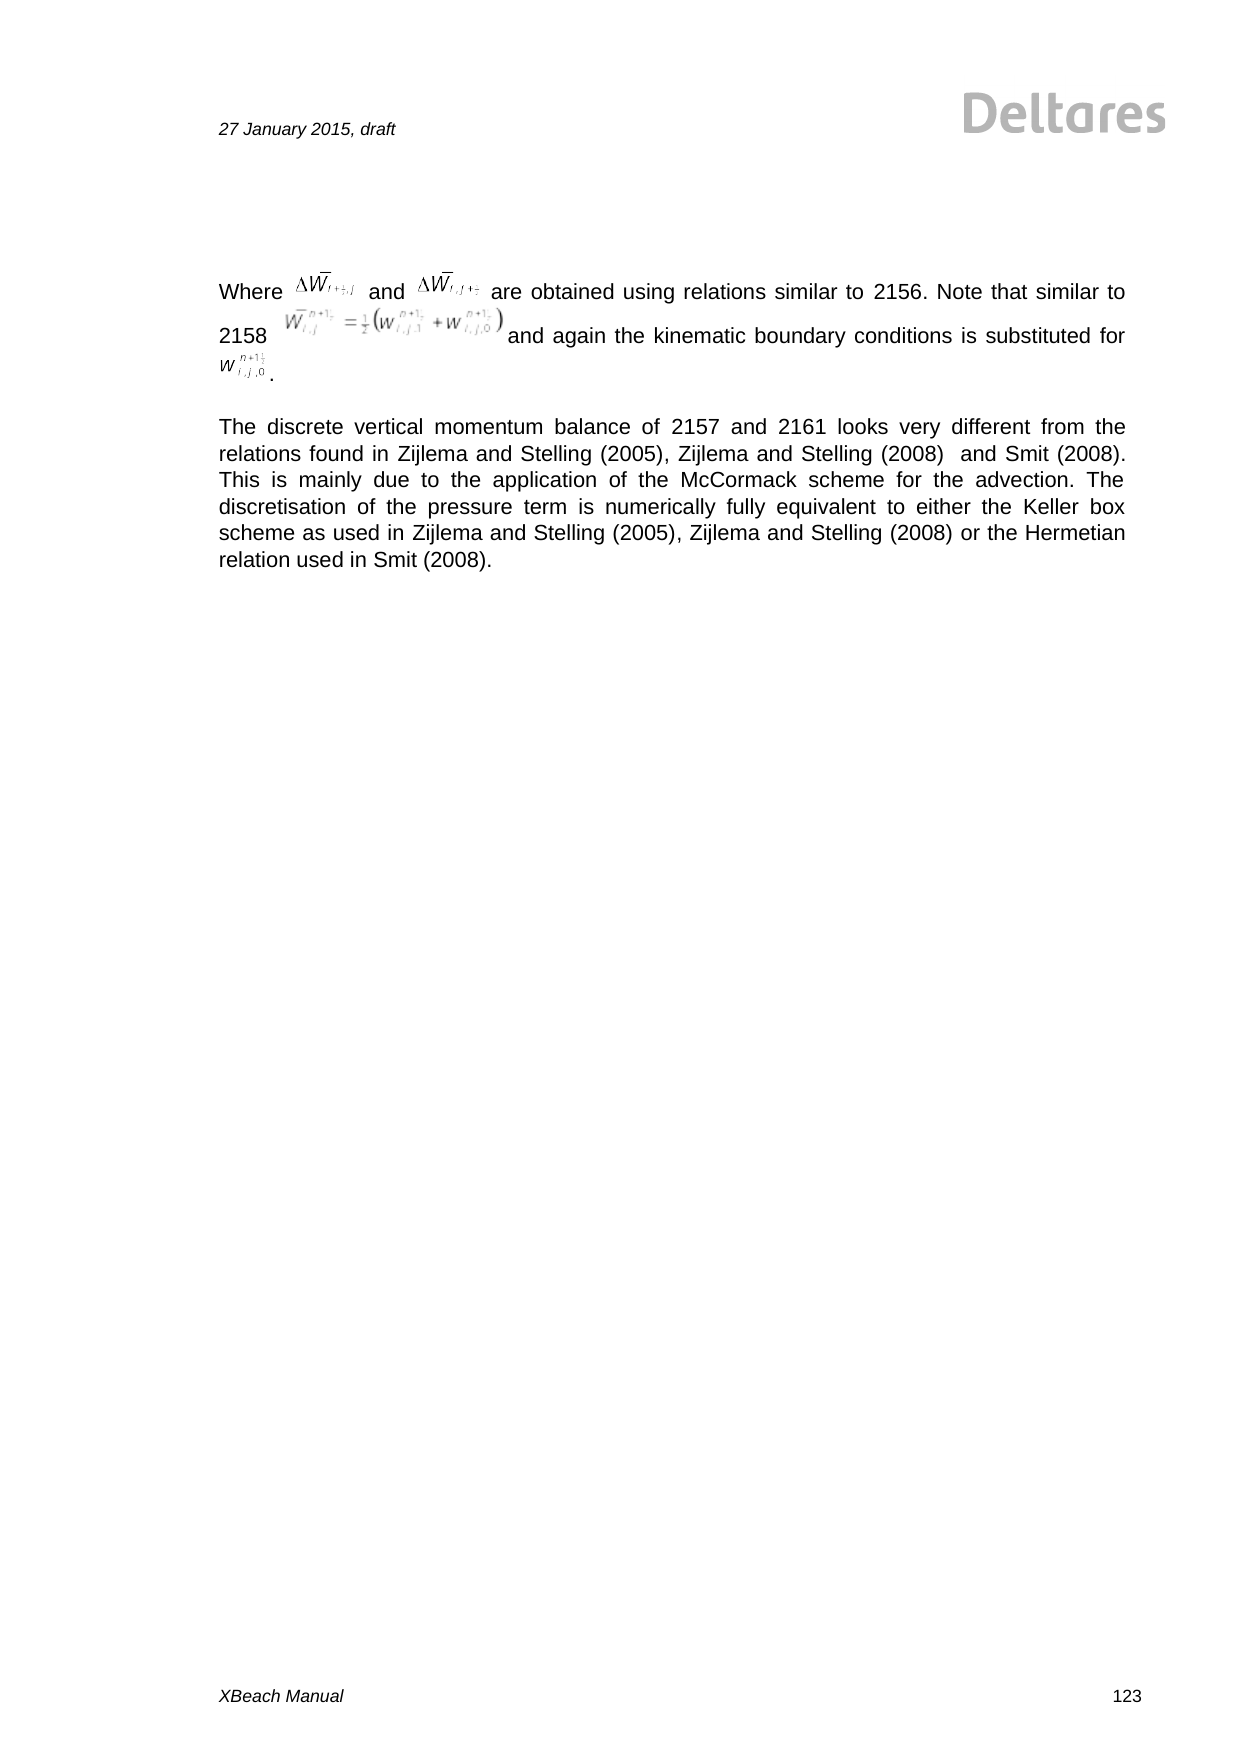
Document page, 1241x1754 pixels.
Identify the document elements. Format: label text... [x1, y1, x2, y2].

picture [964, 75, 1166, 133]
text The discrete vertical momentum balance of and looks very different from the relations found in Zijlema and Stelling (2005), Zijlema and Stelling (2008) and Smit (2008). This is mainly due to the application of the McCormack scheme for the advection. The discretisation of the pressure term is numerically fully equivalent to either the Keller box scheme as used in Zijlema and Stelling (2005), Zijlema and Stelling (2008) or the Hermetian relation used in Smit (2008). [218, 413, 1126, 572]
text Where and are obtained using relations similar to . Note that similar to and again the kinematic boundary conditions is substituted for . [218, 266, 1126, 386]
